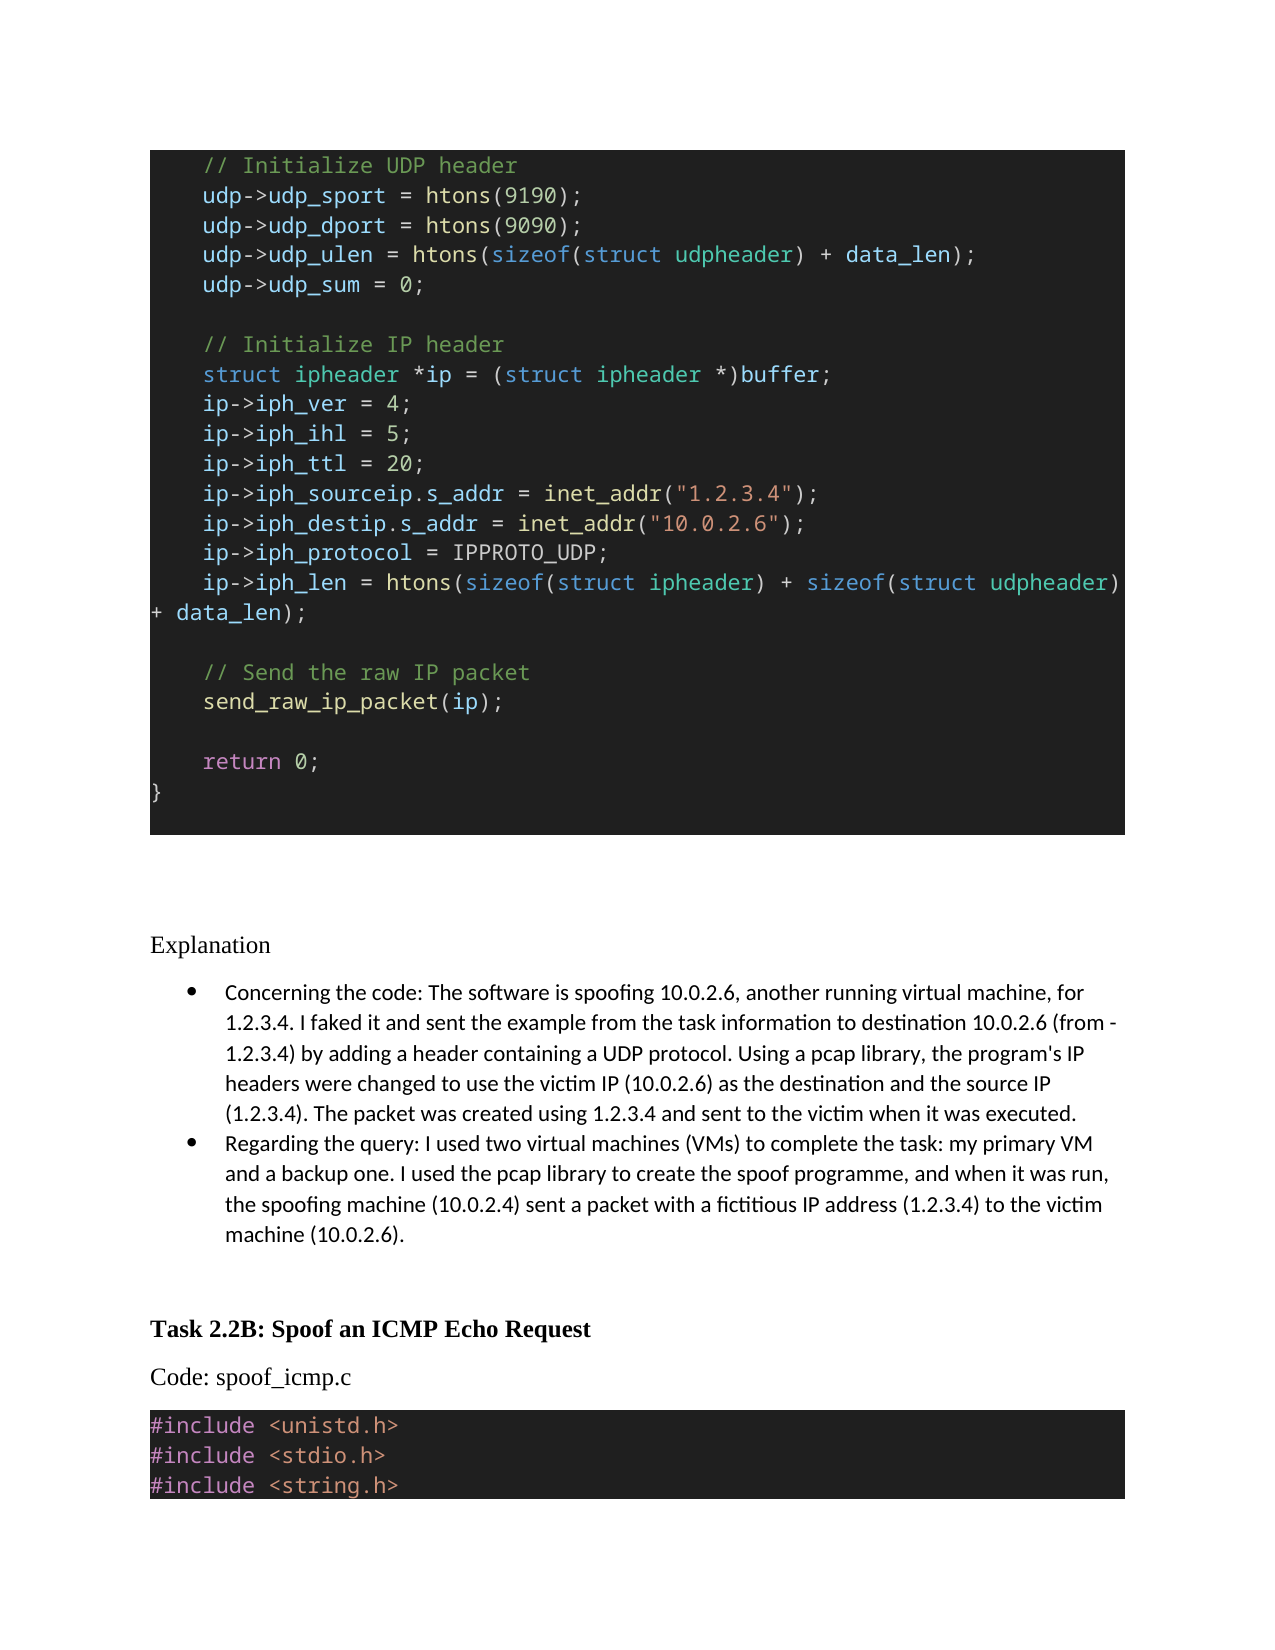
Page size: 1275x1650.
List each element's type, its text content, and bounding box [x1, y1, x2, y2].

text #include <string.h> [150, 1469, 1125, 1499]
text #include <stdio.h> [150, 1440, 1125, 1469]
text ip->iph_sourceip.s_addr = inet_addr("1.2.3.4"); [150, 478, 1125, 507]
text ip->iph_ihl = 5; [150, 418, 1125, 448]
text ip->iph_len = htons(sizeof(struct ipheader) + sizeof(struct udpheader) + data_len); [150, 567, 1125, 627]
text // Send the raw IP packet [150, 656, 1125, 686]
text } [150, 776, 1125, 805]
text Task 2.2B: Spoof an ICMP Echo Request [150, 1314, 1125, 1343]
text send_raw_ip_packet(ip); [150, 686, 1125, 716]
text // Initialize IP header [150, 329, 1125, 358]
text udp->udp_ulen = htons(sizeof(struct udpheader) + data_len); [150, 239, 1125, 269]
text Code: spoof_icmp.c [150, 1362, 1125, 1391]
list Regarding the query: I used two virtual machines (VMs) to complete the task: my primary VM and a backup one. I used the pcap library to create the spoof programme, and when it was run, the spoofing machine (10.0.2.4) sent a packet with a fictitious IP address (1.2.3.4) to the victim machine (10.0.2.6). [187, 1129, 1125, 1248]
text Explanation [150, 931, 1125, 959]
text udp->udp_dport = htons(9090); [150, 209, 1125, 239]
text struct ipheader *ip = (struct ipheader *)buffer; [150, 358, 1125, 388]
text ip->iph_protocol = IPPROTO_UDP; [150, 537, 1125, 567]
list Concerning the code: The software is spoofing 10.0.2.6, another running virtual machine, for 1.2.3.4. I faked it and sent the example from the task information to destination 10.0.2.6 (from - 1.2.3.4) by adding a header containing a UDP protocol. Using a pcap library, the program's IP headers were changed to use the victim IP (10.0.2.6) as the destination and the source IP (1.2.3.4). The packet was created using 1.2.3.4 and sent to the victim when it was executed. [187, 978, 1125, 1127]
text ip->iph_destip.s_addr = inet_addr("10.0.2.6"); [150, 507, 1125, 537]
text ip->iph_ver = 4; [150, 388, 1125, 418]
text return 0; [150, 746, 1125, 776]
text udp->udp_sum = 0; [150, 269, 1125, 299]
text // Initialize UDP header [150, 150, 1125, 180]
text udp->udp_sport = htons(9190); [150, 180, 1125, 209]
text ip->iph_ttl = 20; [150, 448, 1125, 478]
text #include <unistd.h> [150, 1410, 1125, 1440]
